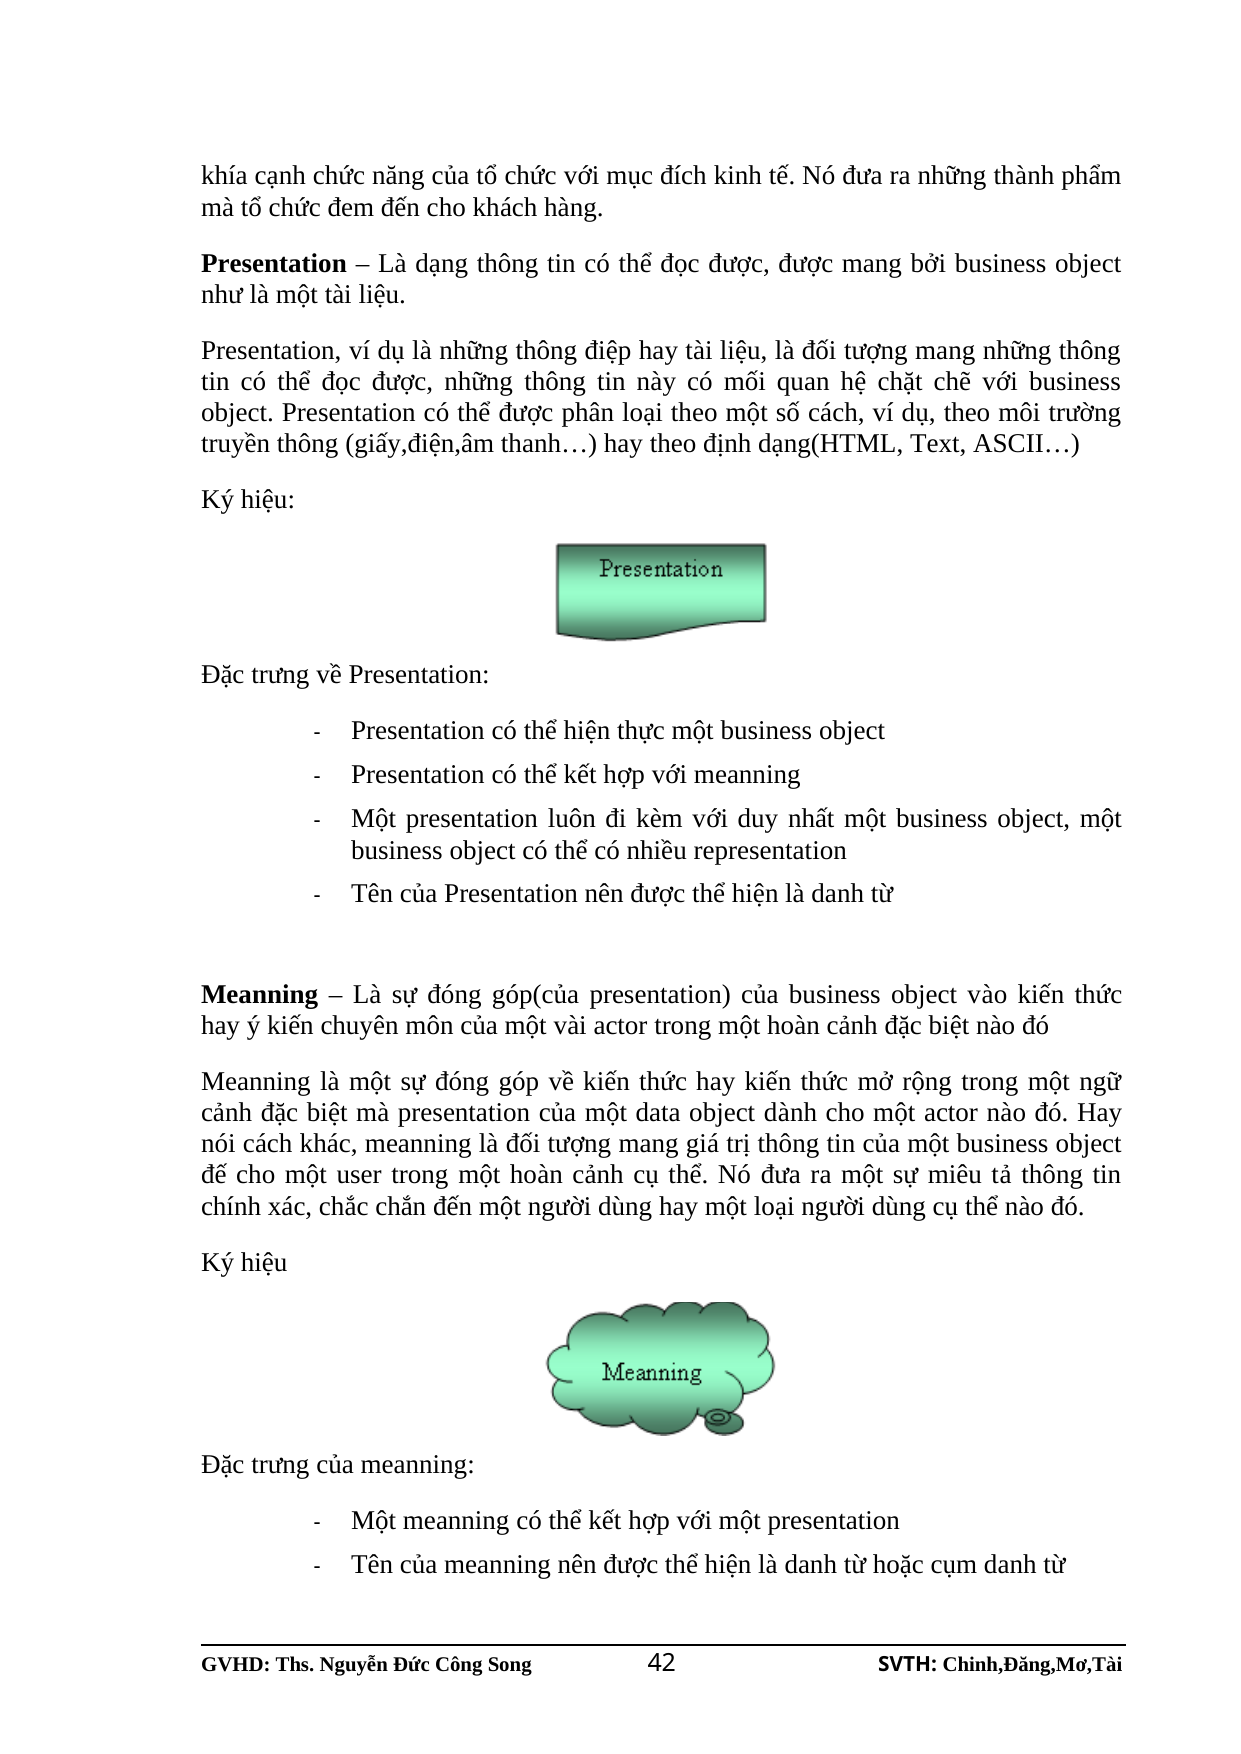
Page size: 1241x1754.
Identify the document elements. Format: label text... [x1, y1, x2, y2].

text Đặc trưng về Presentation: [201, 658, 1122, 689]
text Đặc trưng của meanning: [201, 1448, 1122, 1479]
text Meanning là một sự đóng góp về kiến thức hay kiến thức mở rộng trong một ngữ cảnh đặc biệt mà presentation của một data object dành cho một actor nào đó. Hay nói cách khác, meanning là đối tượng mang giá trị thông tin của một business object đế cho một user trong một hoàn cảnh cụ thể. Nó đưa ra một sự miêu tả thông tin chính xác, chắc chắn đến một người dùng hay một loại người dùng cụ thể nào đó. [201, 1065, 1122, 1221]
text Ký hiệu [201, 1246, 1122, 1277]
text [201, 159, 1122, 222]
picture [553, 539, 770, 646]
text Ký hiệu: [201, 484, 1122, 515]
text Tên của meanning nên được thể hiện là danh từ hoặc cụm danh từ [313, 1548, 1122, 1580]
text Một meanning có thể kết hợp với một presentation [313, 1504, 1122, 1536]
text Presentation có thể hiện thực một business object [313, 714, 1122, 746]
text Meanning – Là sự đóng góp(của presentation) của business object vào kiến thức hay ý kiến chuyên môn của một vài actor trong một hoàn cảnh đặc biệt nào đó [201, 978, 1122, 1040]
text Presentation – Là dạng thông tin có thể đọc được, được mang bởi business object như là một tài liệu. [201, 247, 1122, 309]
text Một presentation luôn đi kèm với duy nhất một business object, một business object có thể có nhiều representation [313, 802, 1122, 865]
picture [543, 1302, 780, 1436]
text Presentation có thể kết hợp với meanning [313, 758, 1122, 790]
text Tên của Presentation nên được thể hiện là danh từ [313, 878, 1122, 909]
text Presentation, ví dụ là những thông điệp hay tài liệu, là đối tượng mang những thông tin có thể đọc được, những thông tin này có mối quan hệ chặt chẽ với business object. Presentation có thể được phân loại theo một số cách, ví dụ, theo môi trường truyền thông (giấy,điện,âm thanh…) hay theo định dạng(HTML, Text, ASCII…) [201, 334, 1122, 459]
